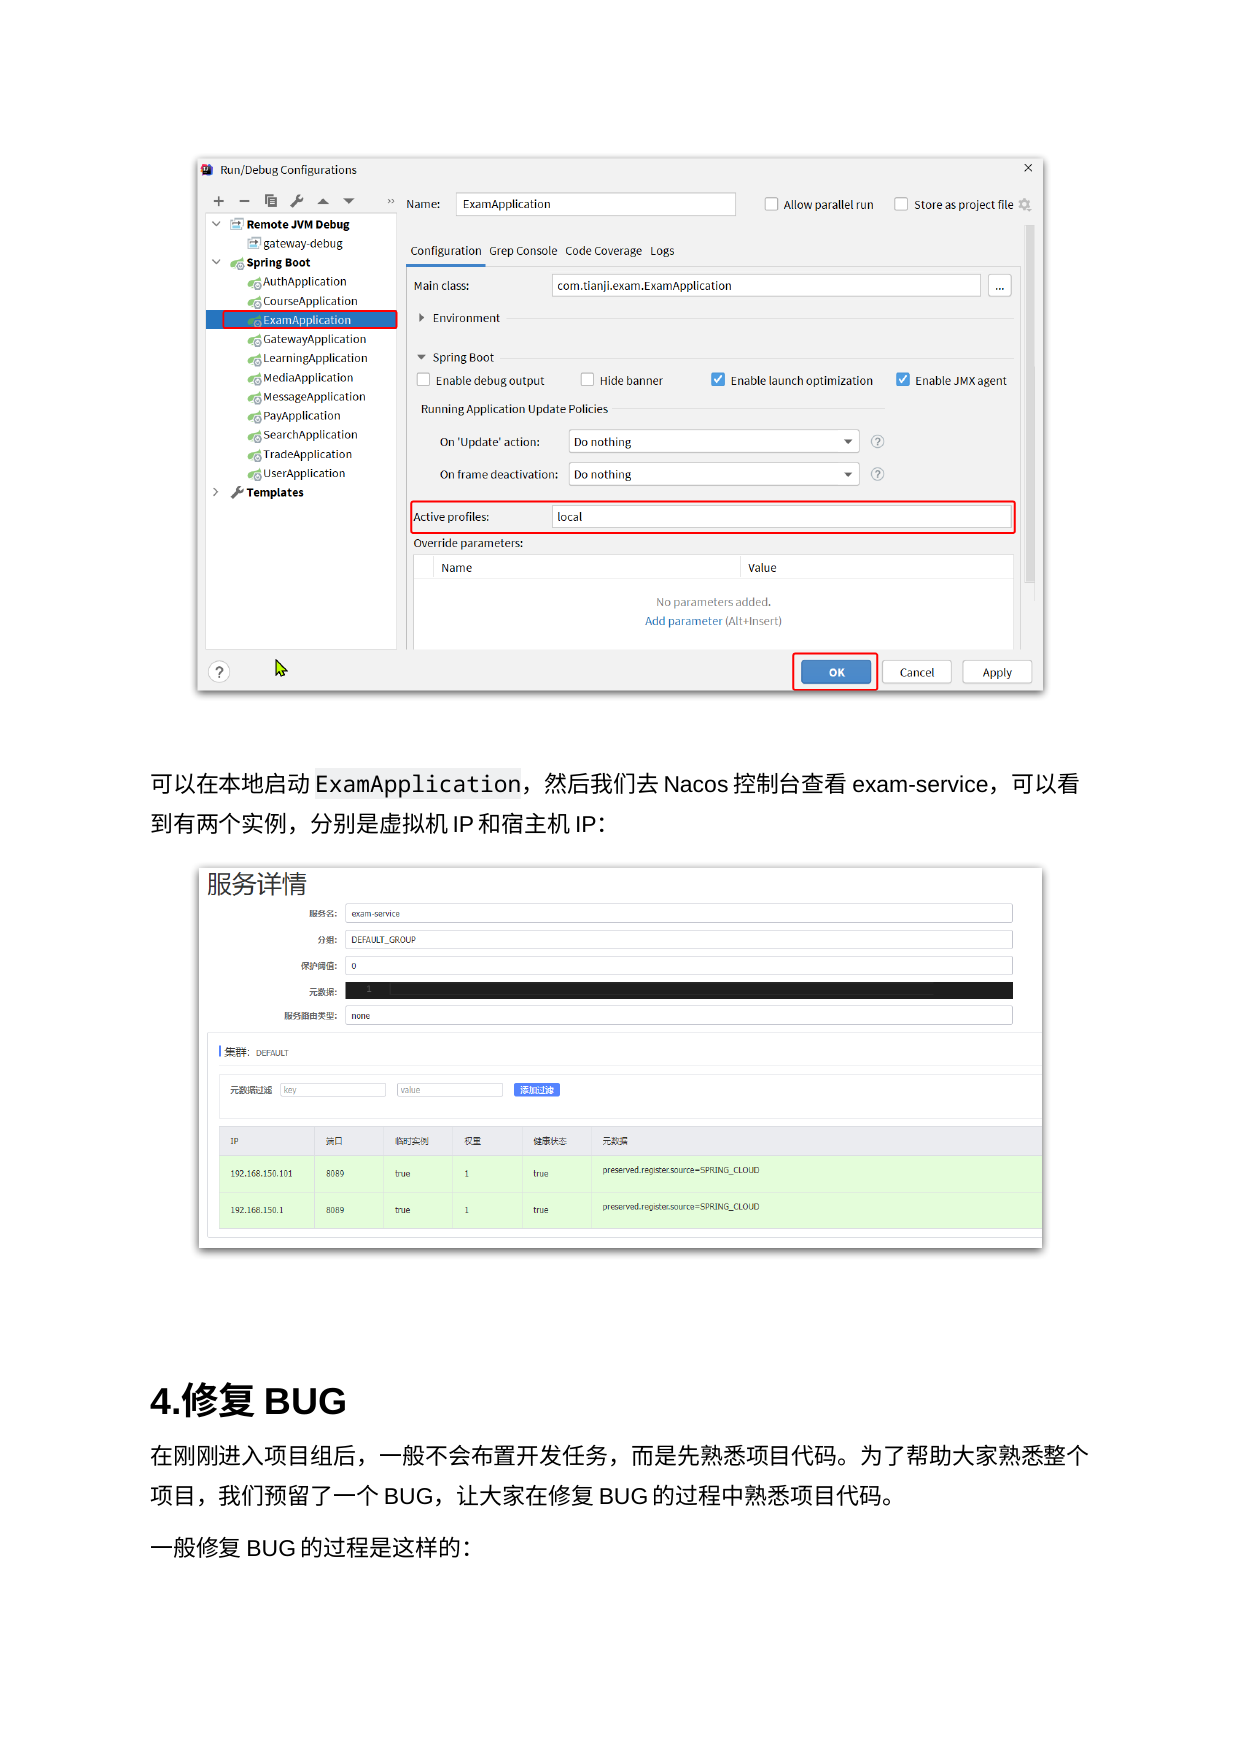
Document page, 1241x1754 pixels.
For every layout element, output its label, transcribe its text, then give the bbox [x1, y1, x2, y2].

text 可以在本地启动ExamApplication，然后我们去Nacos控制台查看exam-service，可以看到有两个实例，分别是虚拟机IP和宿主机IP： [150, 766, 1090, 839]
text 在刚刚进入项目组后，一般不会布置开发任务，而是先熟悉项目代码。为了帮助大家熟悉整个项目，我们预留了一个BUG，让大家在修复BUG的过程中熟悉项目代码。 [150, 1438, 1090, 1511]
picture [188, 150, 1052, 702]
text 一般修复BUG的过程是这样的： [150, 1530, 1090, 1563]
picture [188, 857, 1052, 1261]
